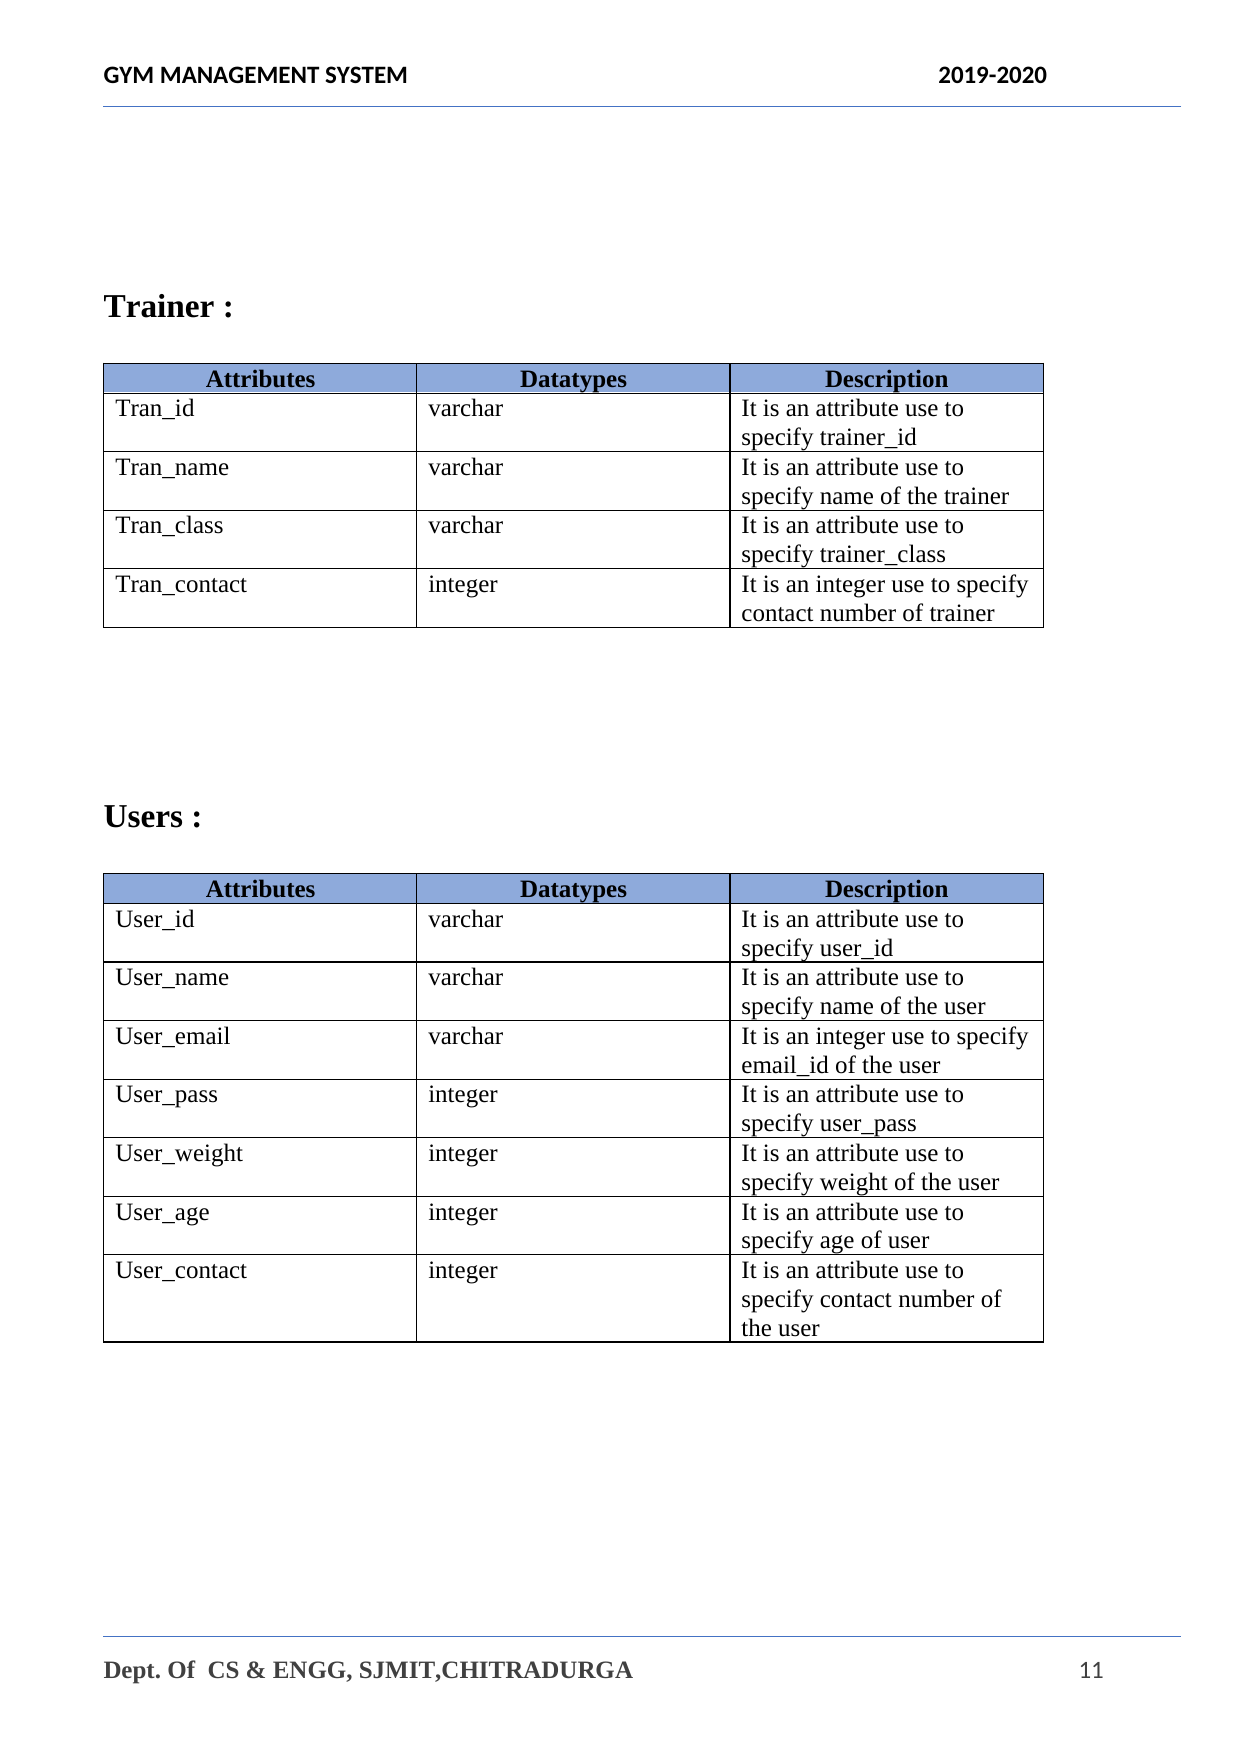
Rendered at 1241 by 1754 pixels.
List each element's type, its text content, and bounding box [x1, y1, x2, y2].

table_cell It is an attribute use to specify name of the user [731, 963, 1043, 1020]
table_header Description [731, 364, 1043, 392]
table_cell It is an integer use to specify email_id of the user [731, 1021, 1043, 1078]
text Trainer : [103, 286, 1181, 324]
table_cell It is an attribute use to specify name of the trainer [731, 452, 1043, 509]
table_cell varchar [417, 511, 729, 568]
table_cell varchar [417, 963, 729, 1020]
table_header Attributes [104, 364, 416, 392]
table_cell It is an attribute use to specify trainer_class [731, 511, 1043, 568]
table_cell User_age [104, 1197, 416, 1254]
table_cell Tran_name [104, 452, 416, 509]
table_cell It is an attribute use to specify user_id [731, 904, 1043, 961]
table_header Datatypes [417, 364, 729, 392]
table_cell User_email [104, 1021, 416, 1078]
table_cell varchar [417, 452, 729, 509]
table_cell It is an integer use to specify contact number of trainer [731, 569, 1043, 627]
table_header Datatypes [417, 874, 729, 903]
table_cell User_name [104, 963, 416, 1020]
table_cell varchar [417, 394, 729, 451]
table_header Description [731, 874, 1043, 903]
table_cell Tran_class [104, 511, 416, 568]
table_cell Tran_contact [104, 569, 416, 627]
table_cell It is an attribute use to specify user_pass [731, 1080, 1043, 1137]
table_cell varchar [417, 1021, 729, 1078]
table_cell User_weight [104, 1138, 416, 1196]
table_cell integer [417, 1255, 729, 1341]
table_cell User_id [104, 904, 416, 961]
table_cell integer [417, 1080, 729, 1137]
table_cell It is an attribute use to specify age of user [731, 1197, 1043, 1254]
text Users : [103, 796, 1181, 835]
table_cell It is an attribute use to specify contact number of the user [731, 1255, 1043, 1341]
table_cell integer [417, 1197, 729, 1254]
table_cell User_pass [104, 1080, 416, 1137]
table_cell It is an attribute use to specify weight of the user [731, 1138, 1043, 1196]
table_cell varchar [417, 904, 729, 961]
table_cell Tran_id [104, 394, 416, 451]
table_header Attributes [104, 874, 416, 903]
table_cell It is an attribute use to specify trainer_id [731, 394, 1043, 451]
table_cell User_contact [104, 1255, 416, 1341]
table_cell integer [417, 569, 729, 627]
table_cell integer [417, 1138, 729, 1196]
